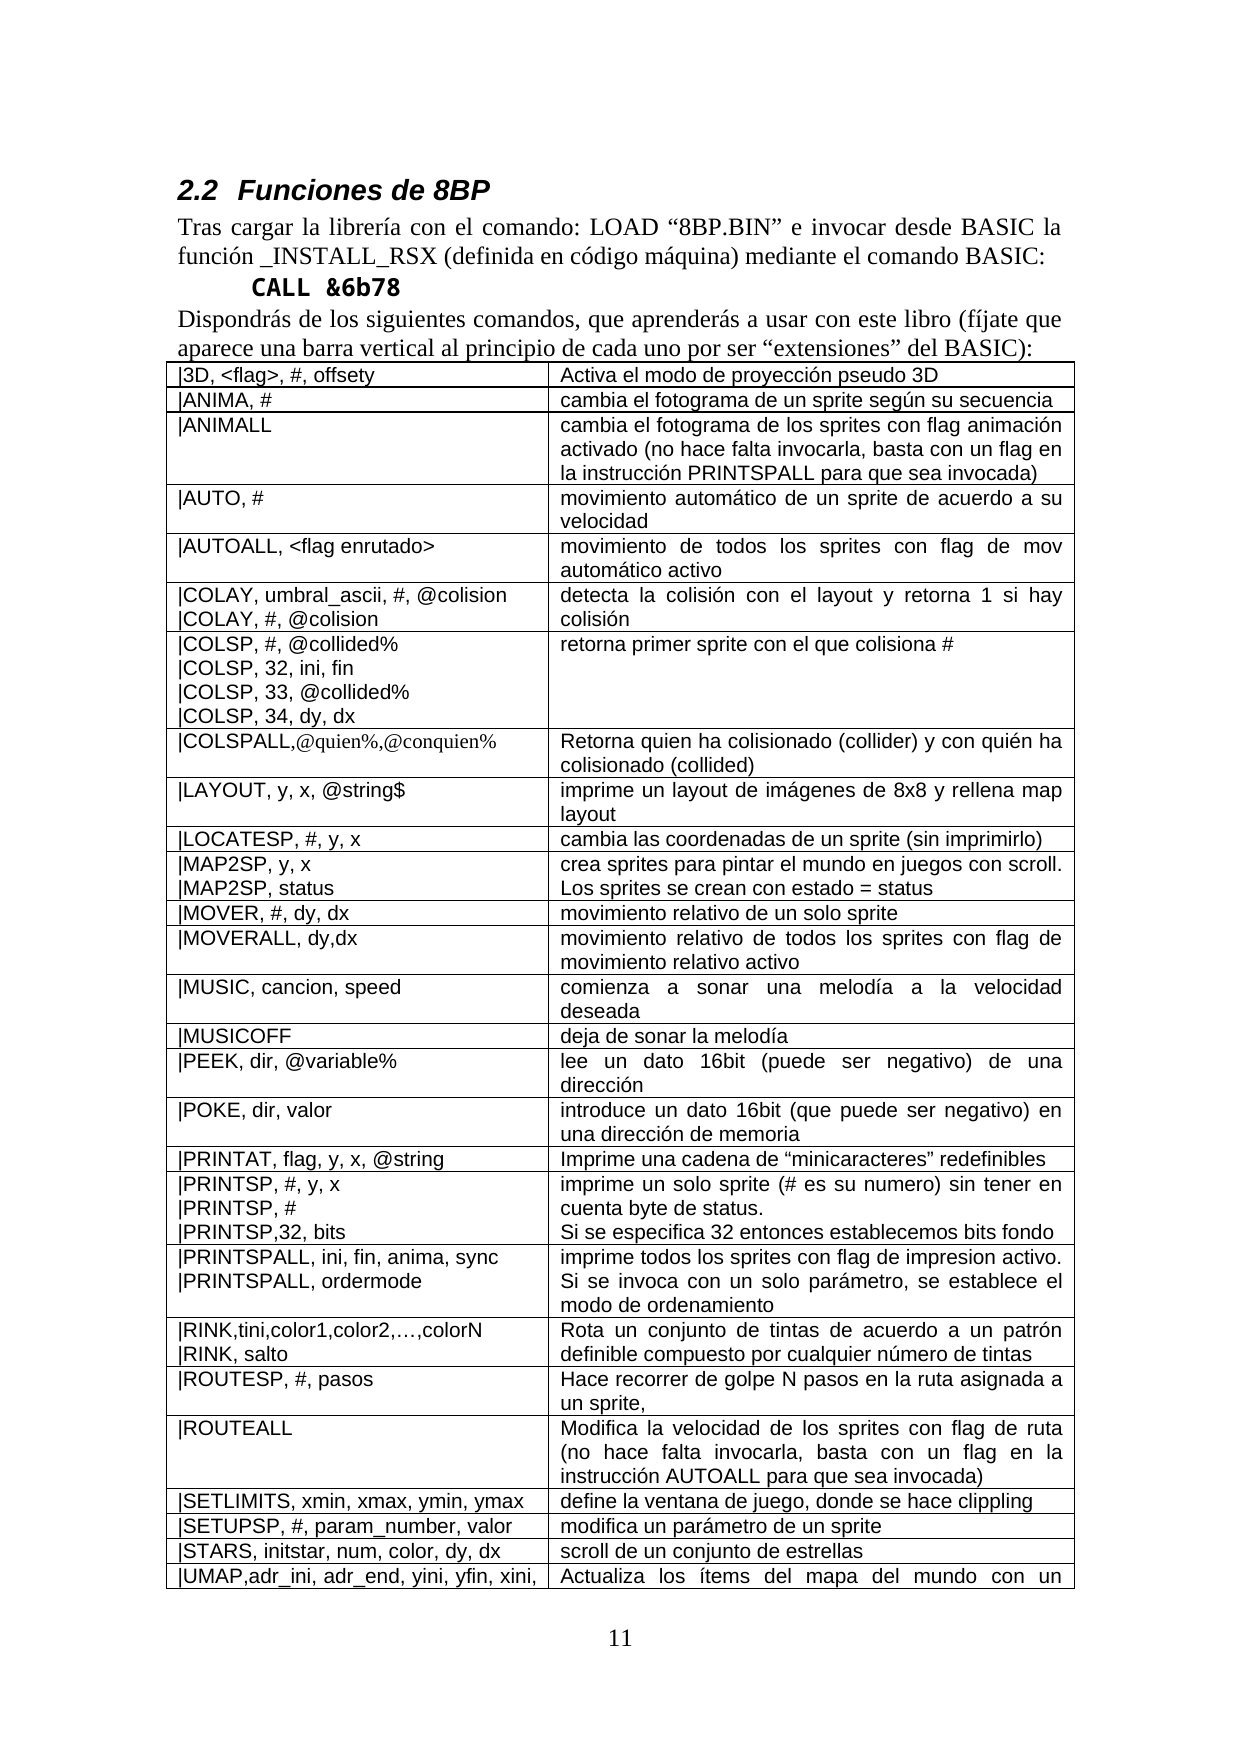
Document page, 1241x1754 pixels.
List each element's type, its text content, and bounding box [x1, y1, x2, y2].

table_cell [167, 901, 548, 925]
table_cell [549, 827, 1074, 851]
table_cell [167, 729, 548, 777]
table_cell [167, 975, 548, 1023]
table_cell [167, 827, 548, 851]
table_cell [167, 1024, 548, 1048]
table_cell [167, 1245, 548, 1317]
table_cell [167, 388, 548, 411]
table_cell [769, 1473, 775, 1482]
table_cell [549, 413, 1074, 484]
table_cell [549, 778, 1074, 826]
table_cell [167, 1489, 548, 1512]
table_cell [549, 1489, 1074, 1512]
text CALL &6b78 [251, 270, 1063, 304]
text Tras cargar la librería con el comando: LOAD “8BP.BIN” e invocar desde BASIC la función _INSTALL_RSX (definida en código máquina) mediante el comando BASIC: [177, 212, 1063, 270]
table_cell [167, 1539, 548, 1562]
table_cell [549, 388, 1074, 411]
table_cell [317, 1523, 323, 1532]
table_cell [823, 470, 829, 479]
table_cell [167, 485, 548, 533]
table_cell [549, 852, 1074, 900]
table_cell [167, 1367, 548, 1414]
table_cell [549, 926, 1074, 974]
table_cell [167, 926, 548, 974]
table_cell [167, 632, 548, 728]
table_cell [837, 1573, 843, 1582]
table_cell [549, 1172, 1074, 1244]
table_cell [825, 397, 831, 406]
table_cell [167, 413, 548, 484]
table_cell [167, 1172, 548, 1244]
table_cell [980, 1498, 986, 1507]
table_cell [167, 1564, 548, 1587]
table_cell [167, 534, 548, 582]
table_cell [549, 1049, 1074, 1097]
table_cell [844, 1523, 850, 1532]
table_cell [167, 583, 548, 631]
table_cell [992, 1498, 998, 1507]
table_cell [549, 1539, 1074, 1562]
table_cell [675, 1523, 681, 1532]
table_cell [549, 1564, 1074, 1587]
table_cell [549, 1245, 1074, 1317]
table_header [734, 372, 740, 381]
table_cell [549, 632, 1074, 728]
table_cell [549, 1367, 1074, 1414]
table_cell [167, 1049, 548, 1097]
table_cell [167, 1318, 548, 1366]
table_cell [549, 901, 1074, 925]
subtitle Funciones de 8BP [177, 173, 1063, 206]
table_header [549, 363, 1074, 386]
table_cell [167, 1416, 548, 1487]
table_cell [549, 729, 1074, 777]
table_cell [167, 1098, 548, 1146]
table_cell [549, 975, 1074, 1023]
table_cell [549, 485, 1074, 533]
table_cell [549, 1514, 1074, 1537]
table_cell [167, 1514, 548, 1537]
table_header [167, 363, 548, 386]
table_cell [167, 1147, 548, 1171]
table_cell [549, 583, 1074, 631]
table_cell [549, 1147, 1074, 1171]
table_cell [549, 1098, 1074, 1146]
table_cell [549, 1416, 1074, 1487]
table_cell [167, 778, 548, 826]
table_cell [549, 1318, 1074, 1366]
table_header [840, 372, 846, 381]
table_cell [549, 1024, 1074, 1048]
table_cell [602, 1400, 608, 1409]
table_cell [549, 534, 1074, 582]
text Dispondrás de los siguientes comandos, que aprenderás a usar con este libro (fíjate que aparece una barra vertical al principio de cada uno por ser “extensiones” del BASIC): [177, 304, 1063, 361]
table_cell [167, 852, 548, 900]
